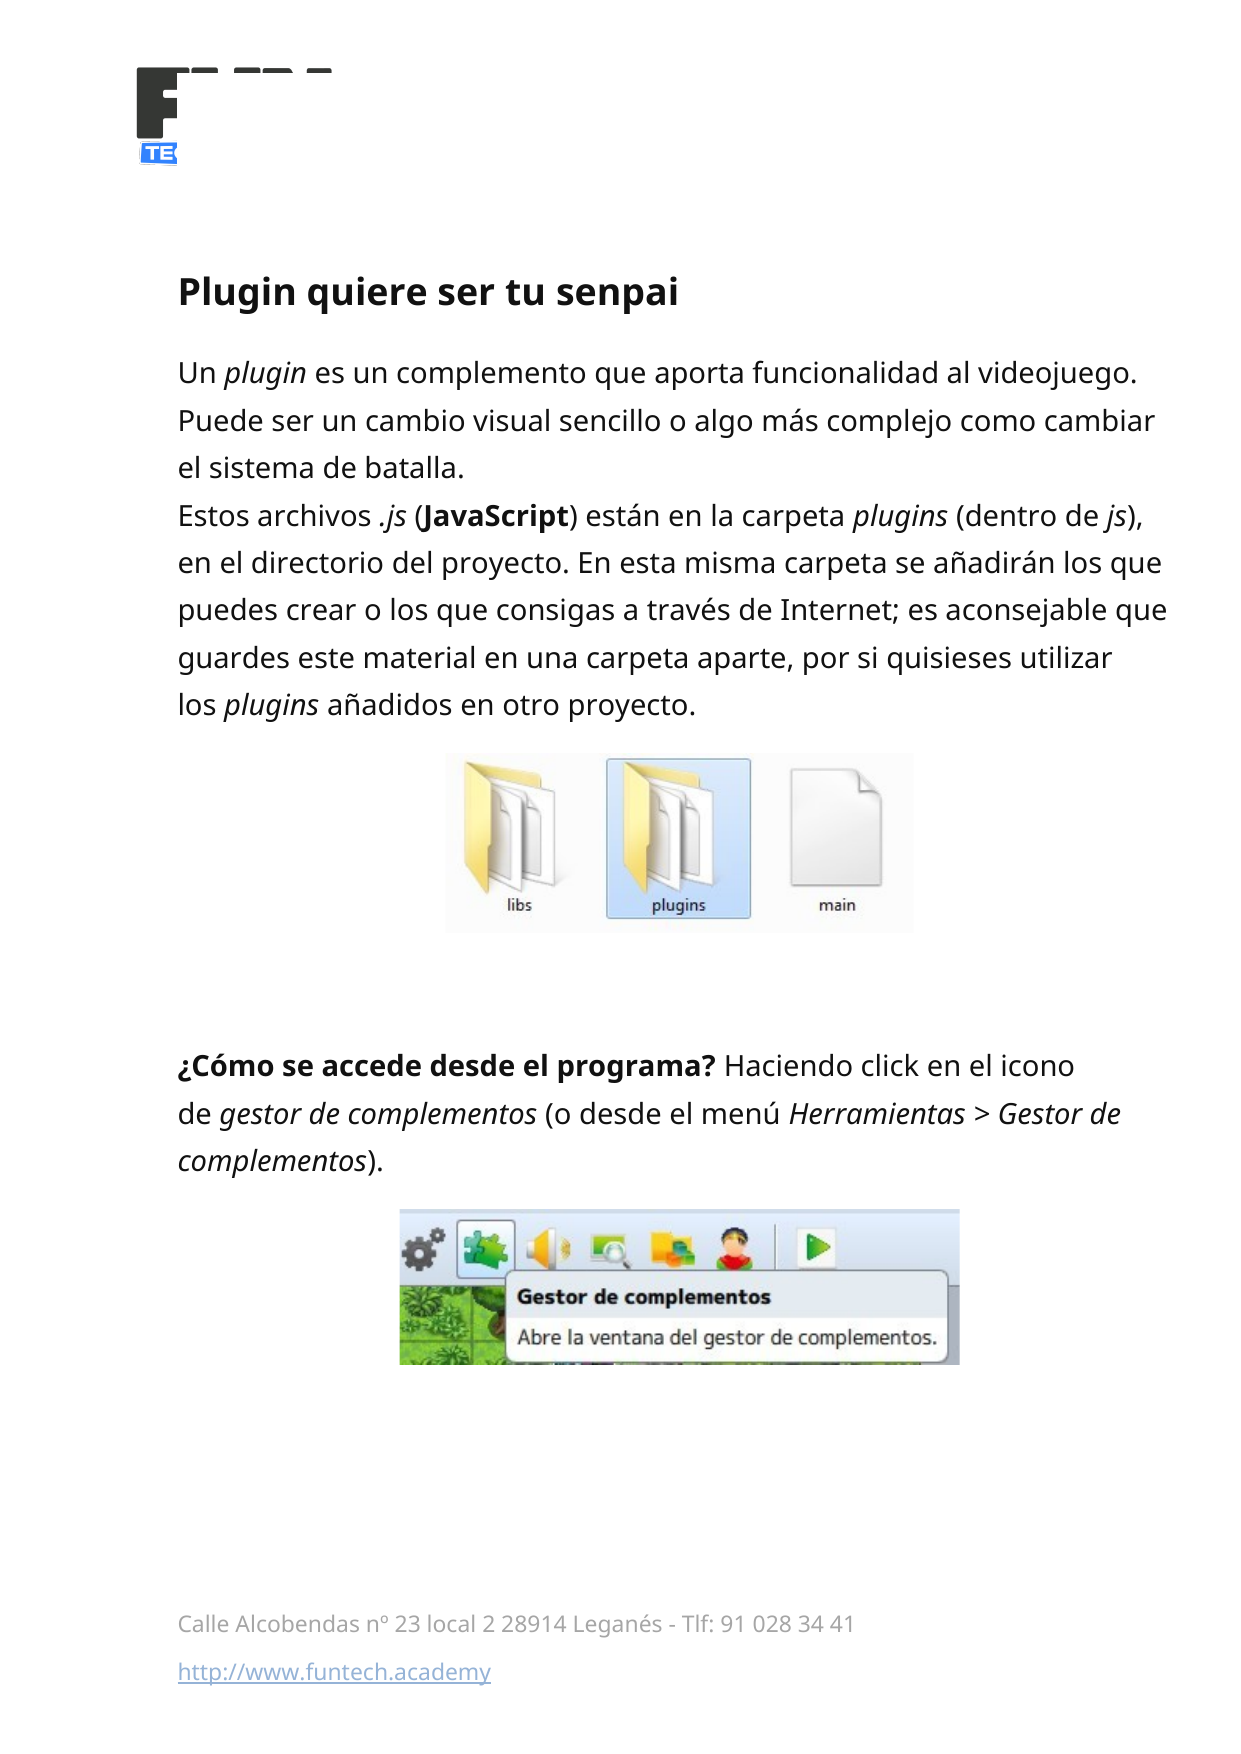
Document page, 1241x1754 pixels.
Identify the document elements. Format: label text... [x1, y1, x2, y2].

picture [445, 753, 914, 933]
text Un plugin es un complemento que aporta funcionalidad al videojuego. Puede ser un cambio visual sencillo o algo más complejo como cambiar el sistema de batalla. Estos archivos .js (JavaScript) están en la carpeta plugins (dentro de js), en el directorio del proyecto. En esta misma carpeta se añadirán los que puedes crear o los que consigas a través de Internet; es aconsejable que guardes este material en una carpeta aparte, por si quisieses utilizar los plugins añadidos en otro proyecto. [177, 345, 1182, 724]
text ¿Cómo se accede desde el programa? Haciendo click en el icono de gestor de complementos (o desde el menú Herramientas > Gestor de complementos). [177, 1038, 1182, 1180]
text Plugin quiere ser tu senpai [177, 265, 1182, 316]
picture [399, 1209, 960, 1365]
